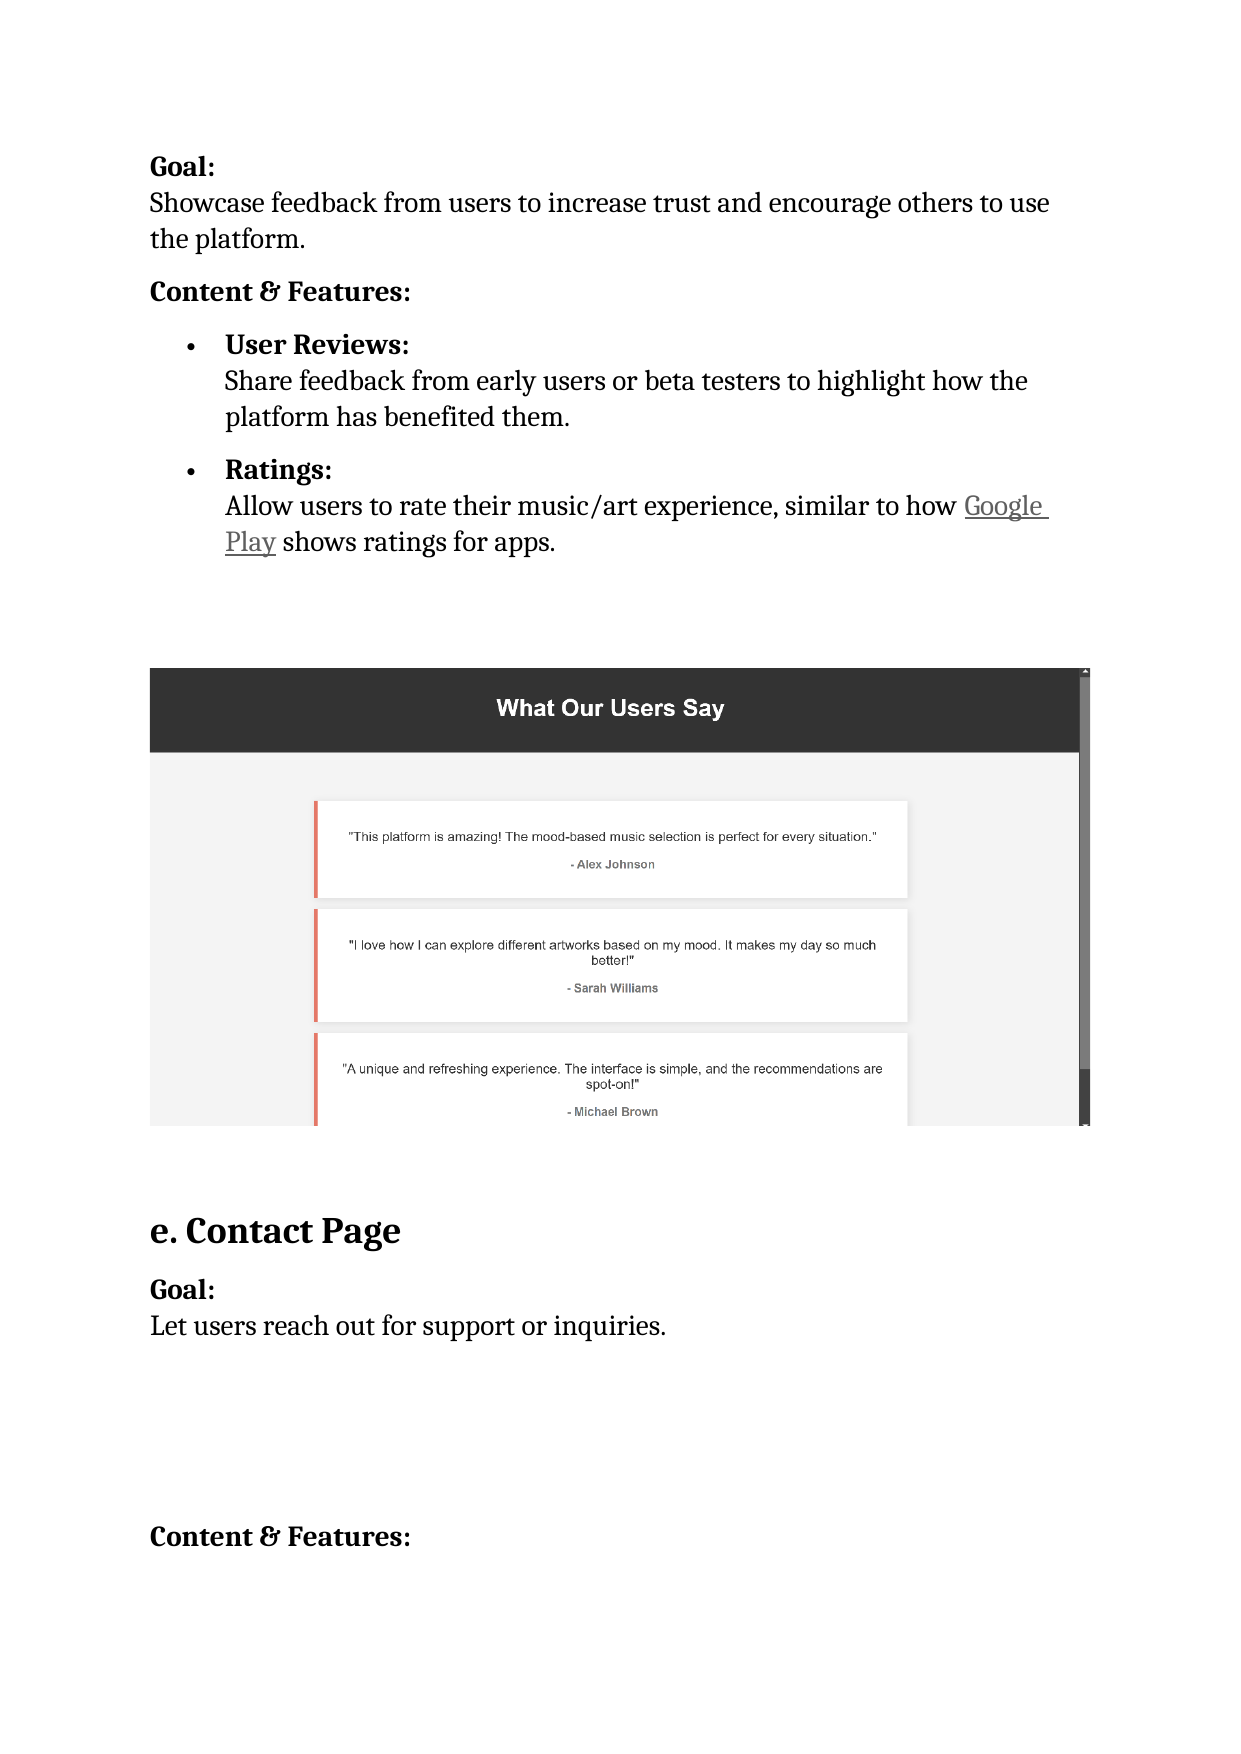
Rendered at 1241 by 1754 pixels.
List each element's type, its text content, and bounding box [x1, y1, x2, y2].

list User Reviews: Share feedback from early users or beta testers to highlight how the platform has benefited them. [187, 328, 1090, 434]
text Goal: Let users reach out for support or inquiries. [150, 1273, 1090, 1342]
text Goal: Showcase feedback from users to increase trust and encourage others to use the platform. [150, 150, 1090, 256]
picture [149, 668, 1091, 1126]
text Content & Features: [150, 275, 1090, 309]
text Content & Features: [150, 1520, 1090, 1554]
list Ratings: Allow users to rate their music/art experience, similar to how Google Play shows ratings for apps. [187, 453, 1090, 559]
text e. Contact Page [150, 1209, 1090, 1253]
